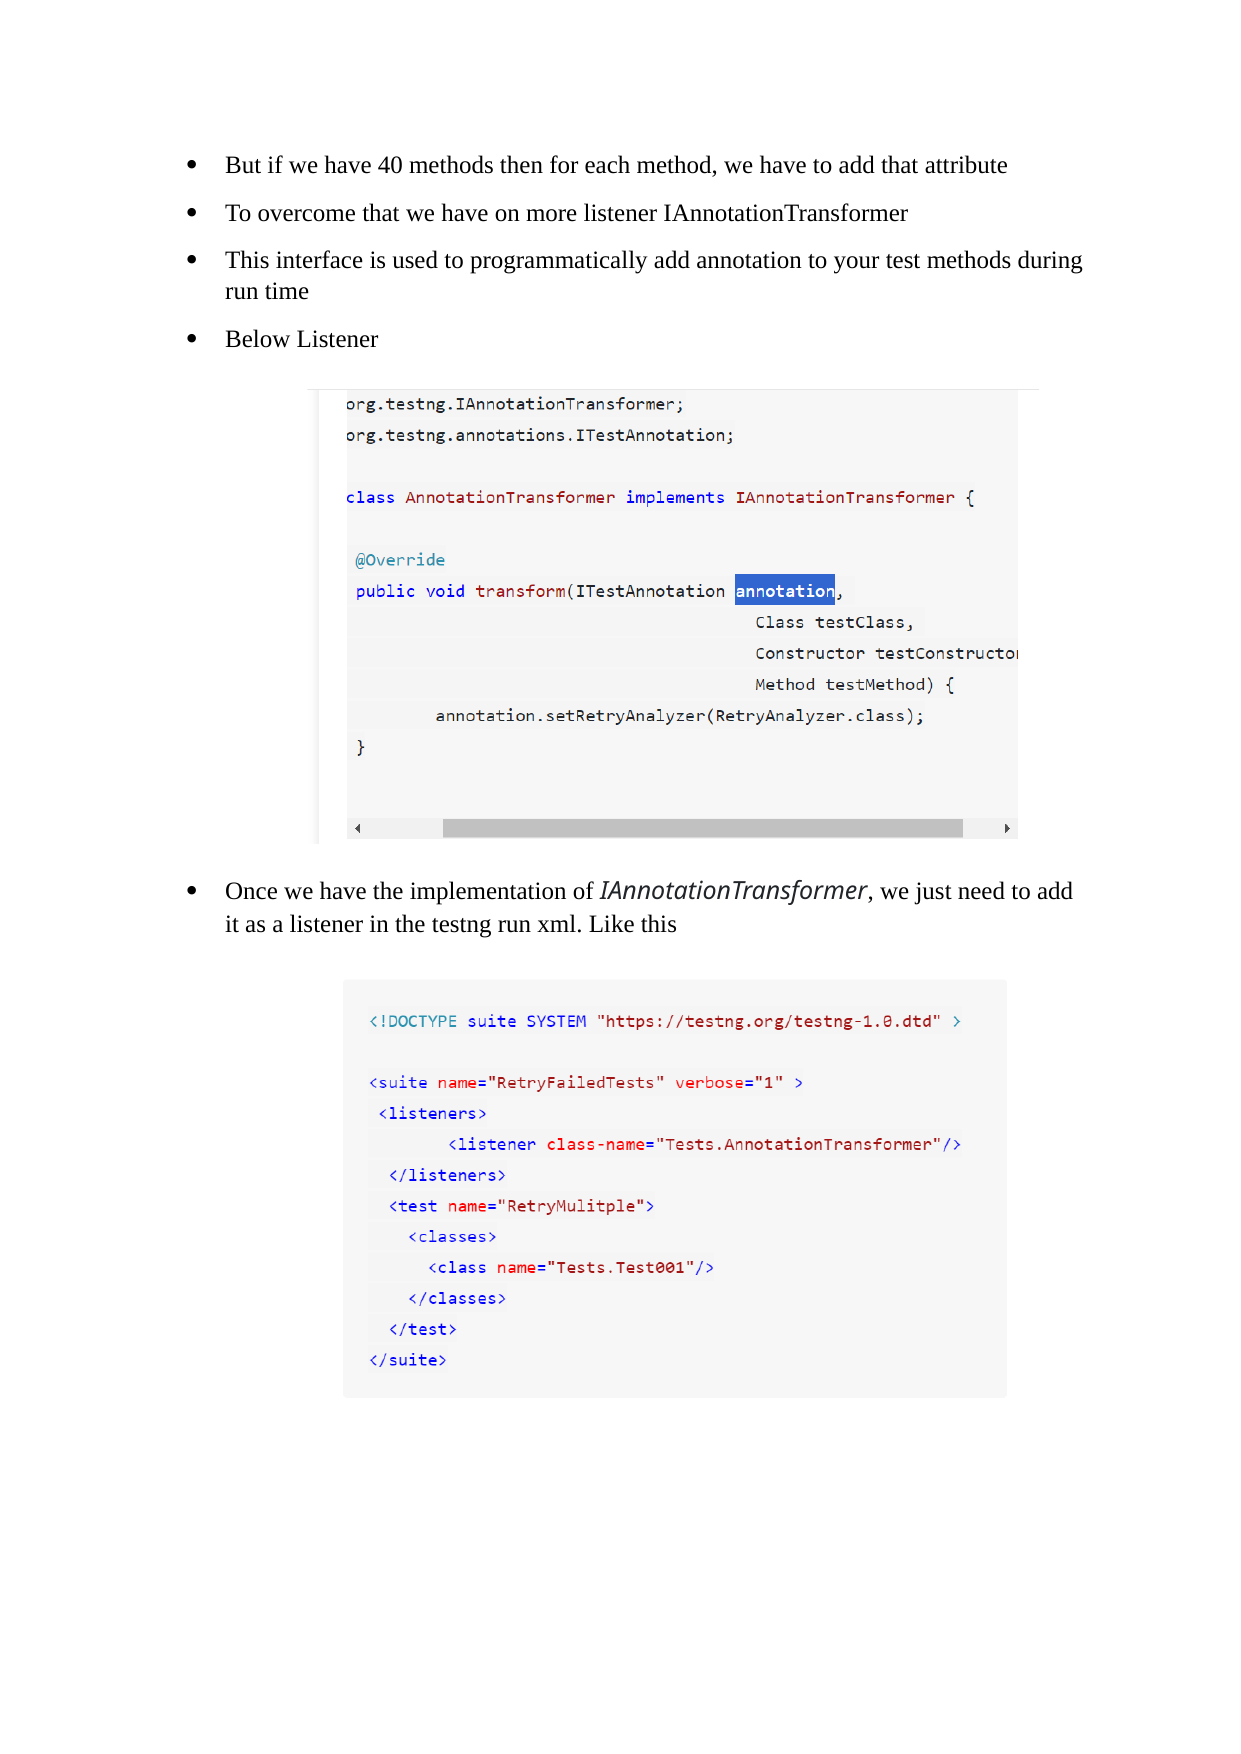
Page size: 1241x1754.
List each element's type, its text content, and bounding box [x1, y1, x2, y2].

subtitle Below Listener [187, 324, 1090, 353]
subtitle But if we have 40 methods then for each method, we have to add that attribute [187, 150, 1090, 179]
picture [307, 384, 1040, 844]
subtitle This interface is used to programmatically add annotation to your test methods during run time [187, 245, 1090, 305]
picture [331, 969, 1016, 1401]
subtitle Once we have the implementation of IAnnotationTransformer, we just need to add it as a listener in the testng run xml. Like this [187, 872, 1090, 938]
subtitle To overcome that we have on more listener IAnnotationTransformer [187, 198, 1090, 226]
